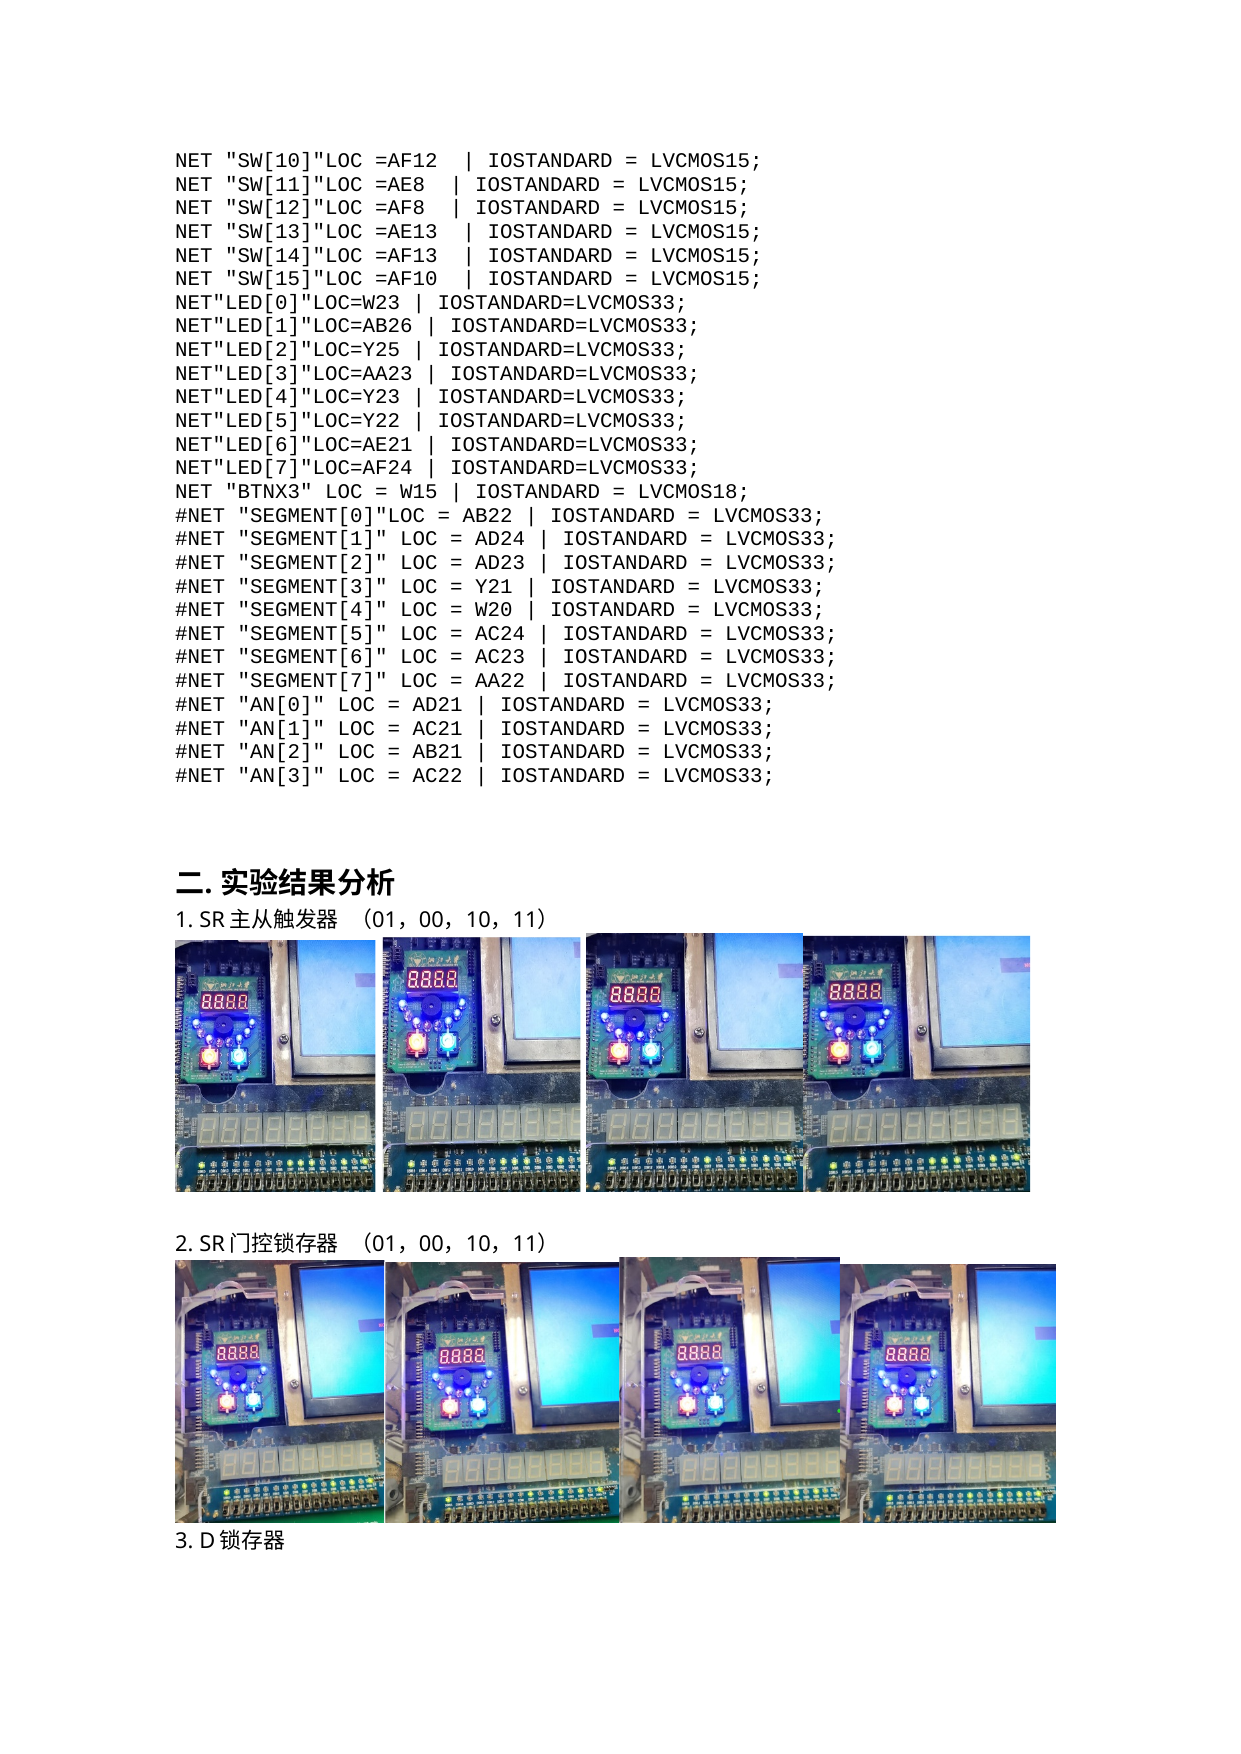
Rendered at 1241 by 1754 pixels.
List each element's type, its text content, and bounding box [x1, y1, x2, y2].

text NET"LED[2]"LOC=Y25 | IOSTANDARD=LVCMOS33; [175, 339, 1076, 363]
text 1. SR主从触发器 （01，00，10，11） [175, 902, 1076, 933]
text #NET "SEGMENT[3]" LOC = Y21 | IOSTANDARD = LVCMOS33; [175, 576, 1076, 599]
text #NET "AN[0]" LOC = AD21 | IOSTANDARD = LVCMOS33; [175, 694, 1076, 717]
text NET "SW[12]"LOC =AF8 | IOSTANDARD = LVCMOS15; [175, 197, 1076, 221]
text #NET "SEGMENT[5]" LOC = AC24 | IOSTANDARD = LVCMOS33; [175, 623, 1076, 647]
text NET"LED[5]"LOC=Y22 | IOSTANDARD=LVCMOS33; [175, 410, 1076, 434]
text NET "SW[10]"LOC =AF12 | IOSTANDARD = LVCMOS15; [175, 150, 1076, 174]
text #NET "SEGMENT[7]" LOC = AA22 | IOSTANDARD = LVCMOS33; [175, 670, 1076, 694]
text 2. SR门控锁存器 （01，00，10，11） [175, 1226, 1076, 1258]
text NET"LED[1]"LOC=AB26 | IOSTANDARD=LVCMOS33; [175, 316, 1076, 339]
picture [175, 940, 376, 1192]
text #NET "AN[1]" LOC = AC21 | IOSTANDARD = LVCMOS33; [175, 717, 1076, 741]
text 二. 实验结果分析 [175, 859, 1076, 902]
text #NET "AN[3]" LOC = AC22 | IOSTANDARD = LVCMOS33; [175, 765, 1076, 788]
text NET"LED[4]"LOC=Y23 | IOSTANDARD=LVCMOS33; [175, 386, 1076, 410]
text #NET "SEGMENT[0]"LOC = AB22 | IOSTANDARD = LVCMOS33; [175, 505, 1076, 528]
picture [175, 1257, 1056, 1523]
text NET "SW[11]"LOC =AE8 | IOSTANDARD = LVCMOS15; [175, 174, 1076, 197]
text #NET "SEGMENT[1]" LOC = AD24 | IOSTANDARD = LVCMOS33; [175, 528, 1076, 552]
text NET"LED[7]"LOC=AF24 | IOSTANDARD=LVCMOS33; [175, 457, 1076, 481]
text 3. D锁存器 [175, 1523, 1076, 1554]
text #NET "SEGMENT[6]" LOC = AC23 | IOSTANDARD = LVCMOS33; [175, 647, 1076, 670]
picture [586, 933, 1031, 1192]
picture [381, 937, 581, 1192]
text NET "SW[14]"LOC =AF13 | IOSTANDARD = LVCMOS15; [175, 244, 1076, 268]
text NET "BTNX3" LOC = W15 | IOSTANDARD = LVCMOS18; [175, 481, 1076, 505]
text #NET "SEGMENT[4]" LOC = W20 | IOSTANDARD = LVCMOS33; [175, 599, 1076, 623]
text NET"LED[3]"LOC=AA23 | IOSTANDARD=LVCMOS33; [175, 363, 1076, 386]
text #NET "AN[2]" LOC = AB21 | IOSTANDARD = LVCMOS33; [175, 741, 1076, 765]
text #NET "SEGMENT[2]" LOC = AD23 | IOSTANDARD = LVCMOS33; [175, 552, 1076, 576]
text NET"LED[0]"LOC=W23 | IOSTANDARD=LVCMOS33; [175, 292, 1076, 316]
text NET "SW[13]"LOC =AE13 | IOSTANDARD = LVCMOS15; [175, 221, 1076, 244]
text NET"LED[6]"LOC=AE21 | IOSTANDARD=LVCMOS33; [175, 434, 1076, 457]
text NET "SW[15]"LOC =AF10 | IOSTANDARD = LVCMOS15; [175, 268, 1076, 292]
